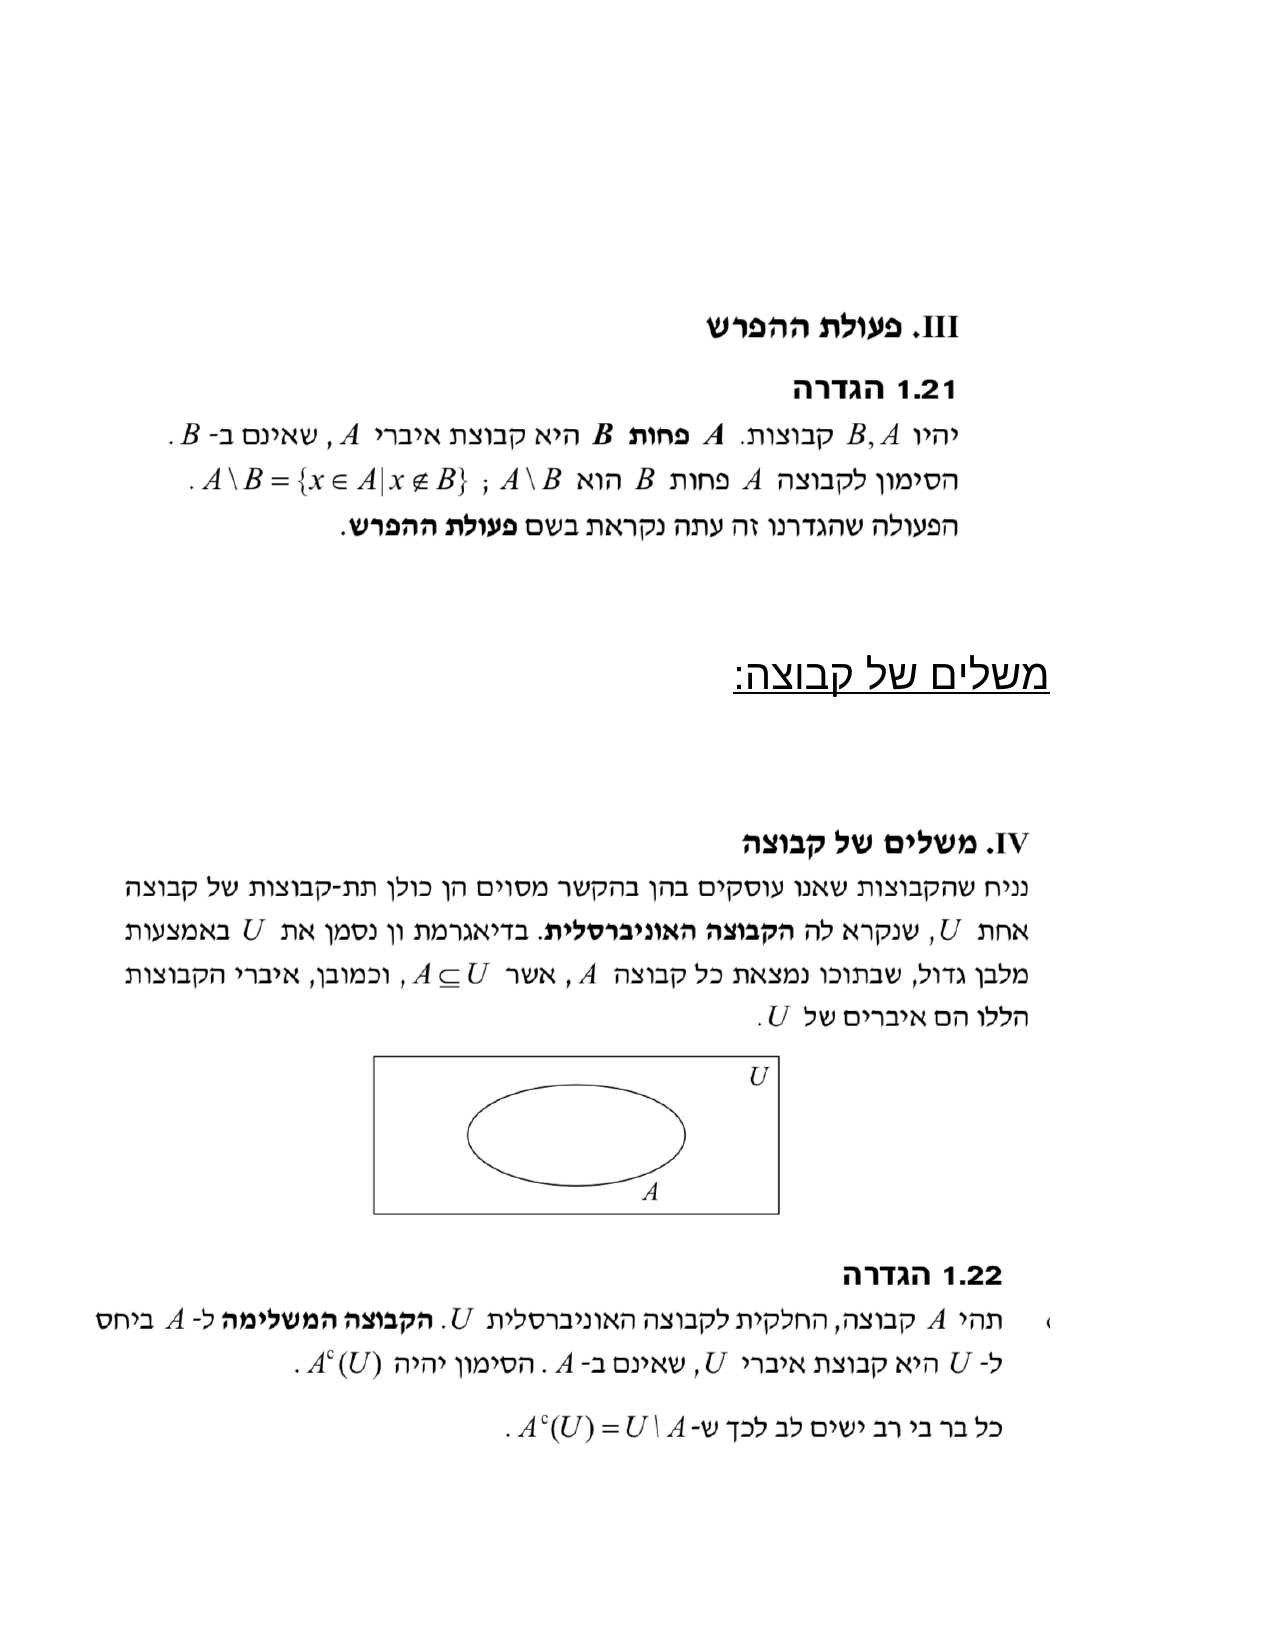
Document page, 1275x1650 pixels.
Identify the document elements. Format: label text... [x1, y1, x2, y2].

picture [75, 756, 1050, 1238]
picture [75, 259, 1050, 594]
list משלים של קבוצה: [150, 650, 1050, 698]
picture [75, 1241, 1050, 1459]
